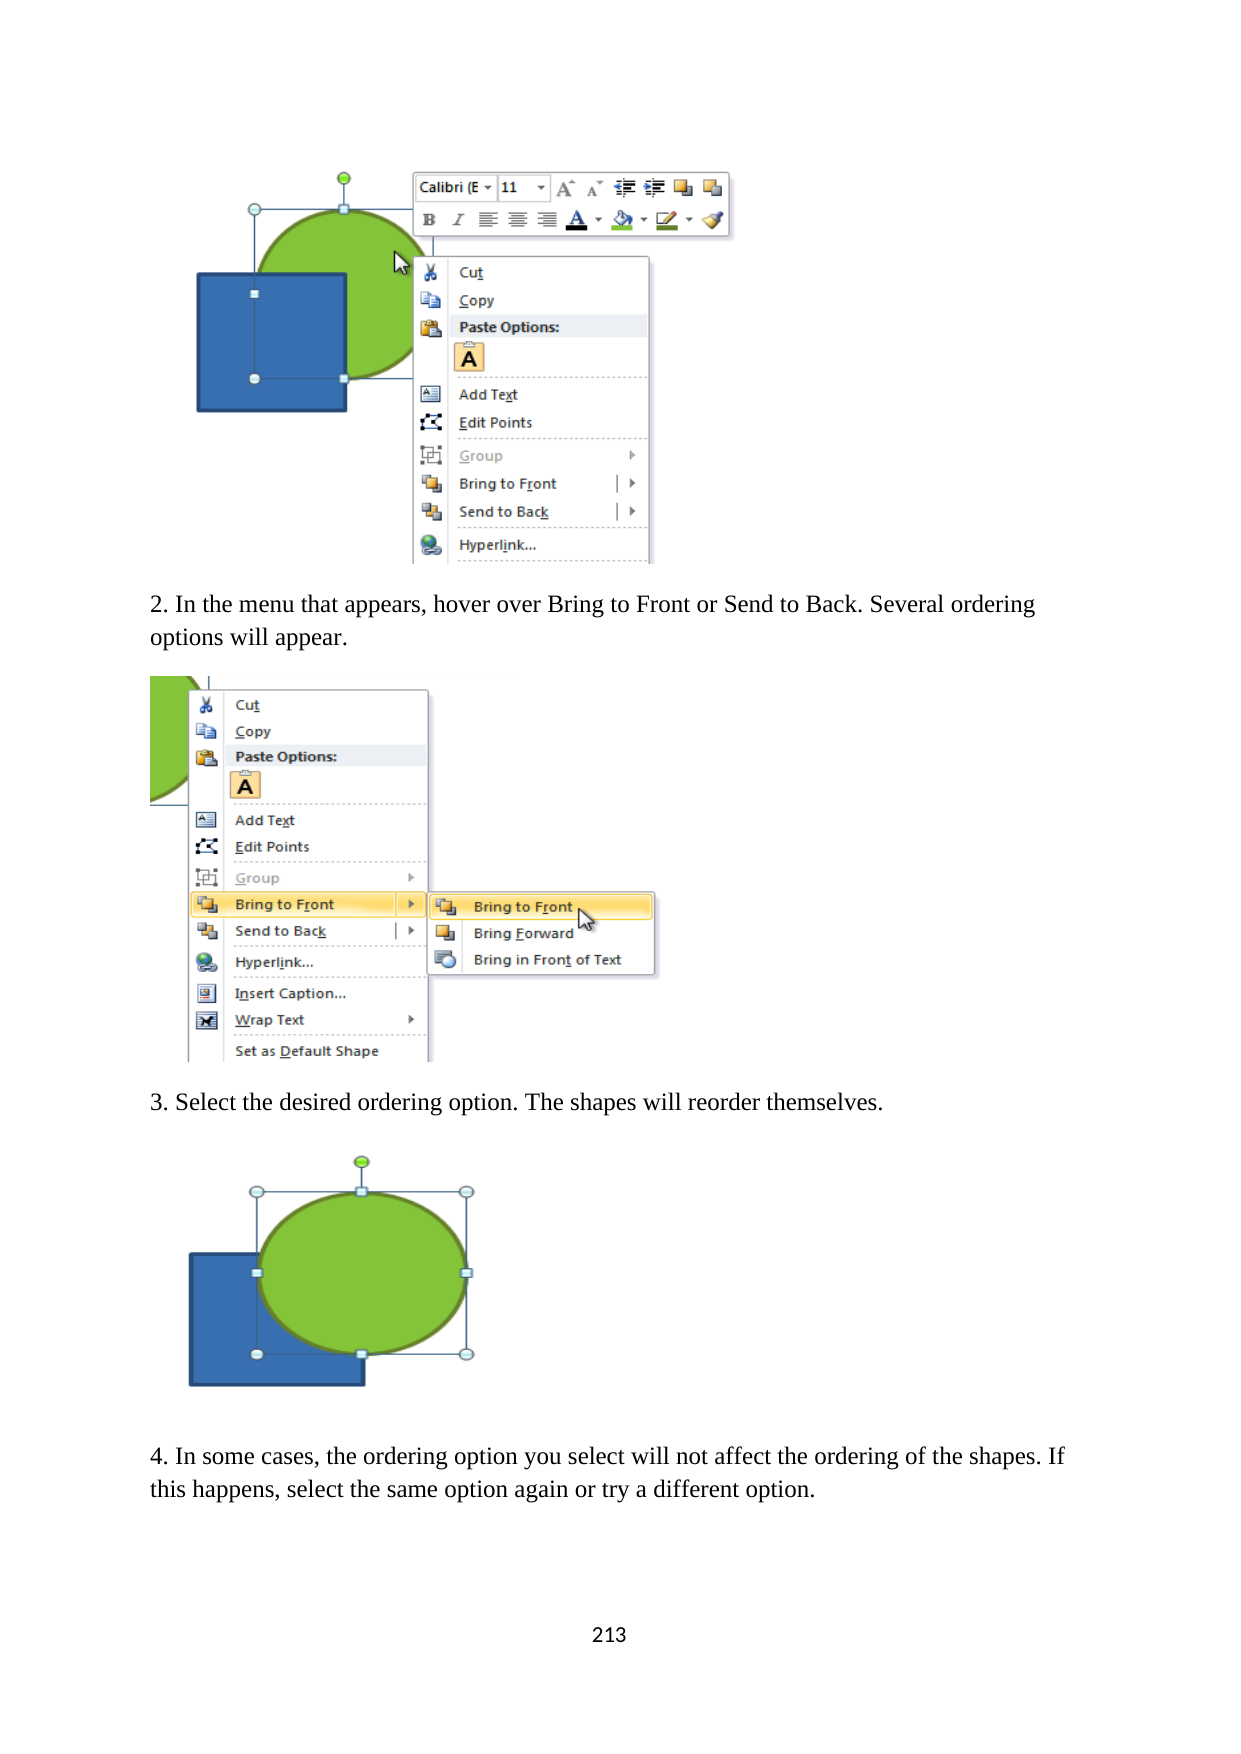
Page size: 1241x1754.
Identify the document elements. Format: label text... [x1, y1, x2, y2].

text 3. Select the desired ordering option. The shapes will reorder themselves. [150, 1087, 1090, 1116]
text 2. In the menu that appears, hover over Bring to Front or Send to Back. Several ordering options will appear. [150, 589, 1090, 651]
picture [150, 150, 746, 564]
picture [150, 676, 688, 1062]
picture [150, 1140, 519, 1416]
text 4. In some cases, the ordering option you select will not affect the ordering of the shapes. If this happens, select the same option again or try a different option. [150, 1441, 1090, 1502]
